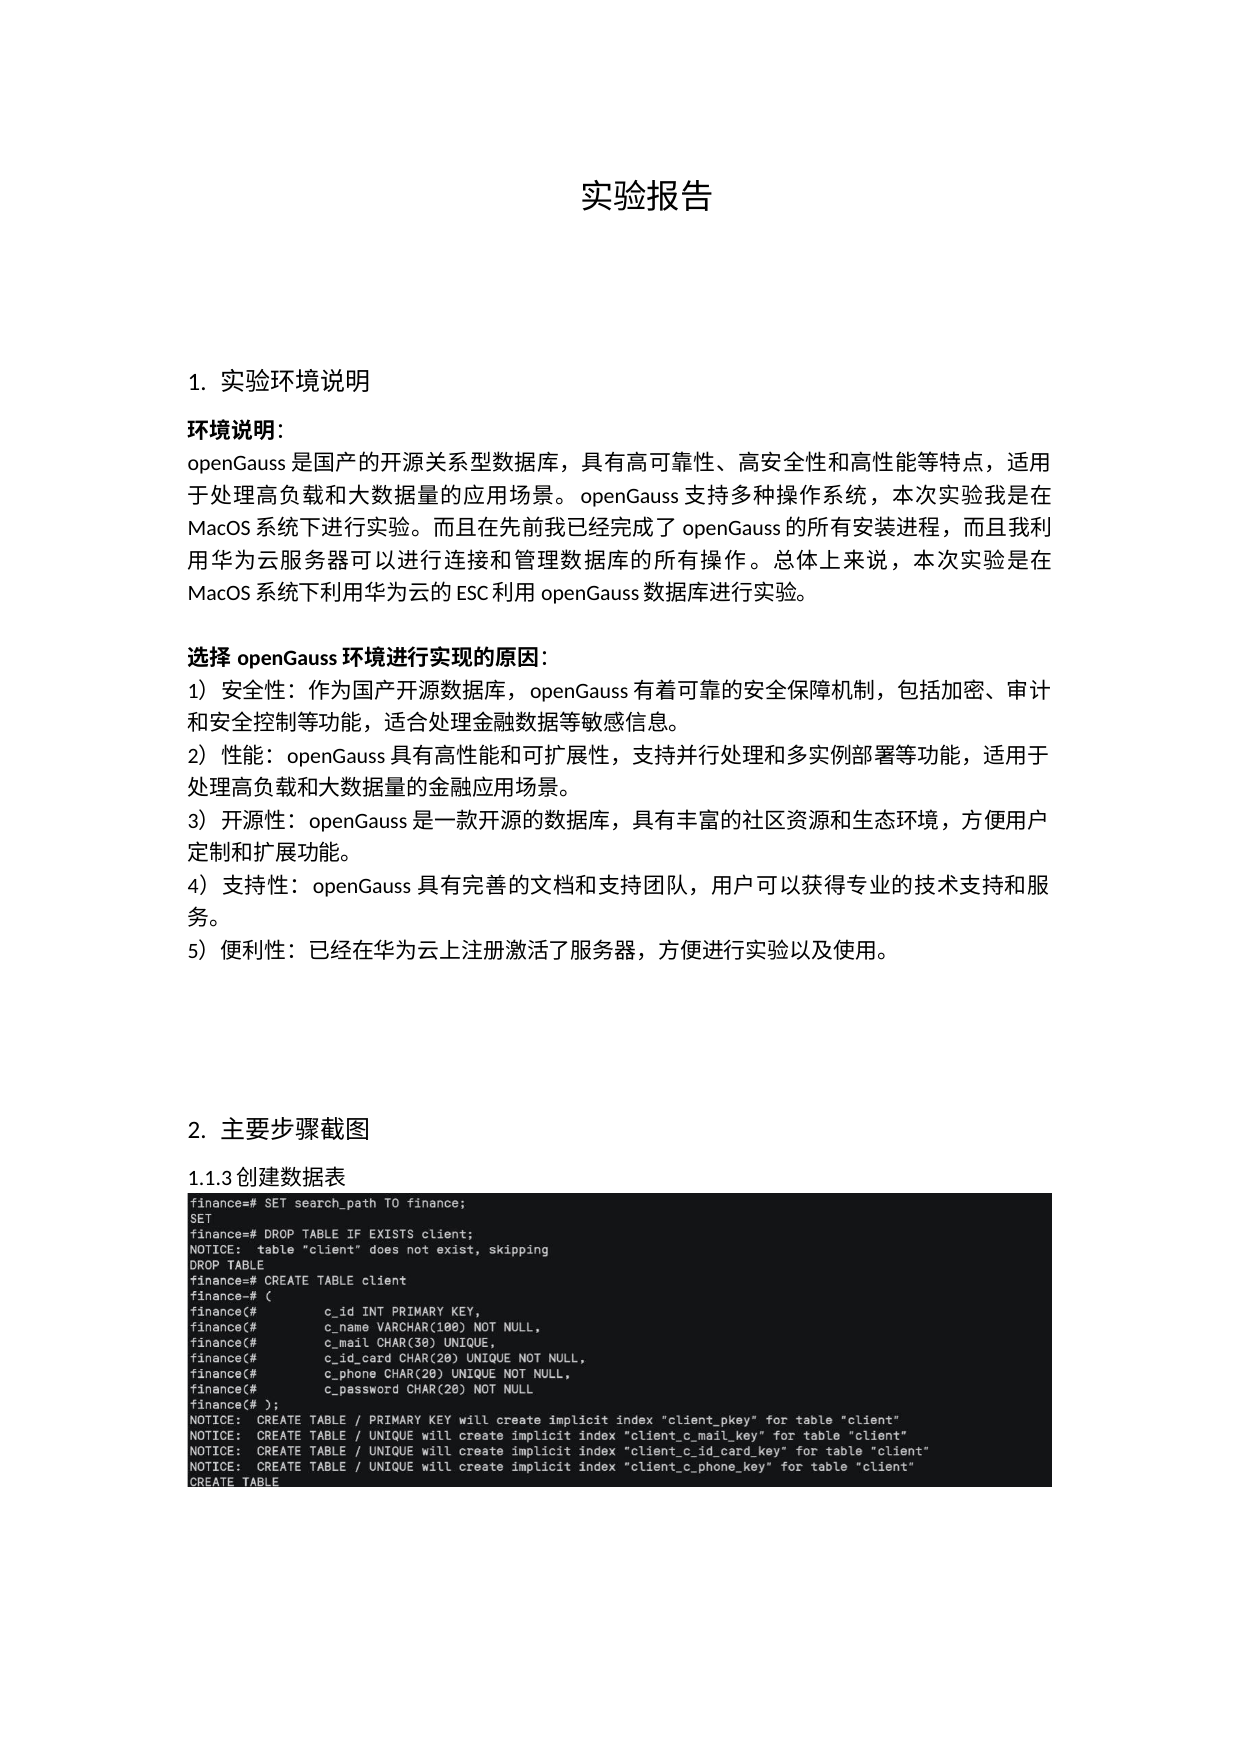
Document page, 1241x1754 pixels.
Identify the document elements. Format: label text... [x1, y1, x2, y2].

list 实验报告 [187, 162, 1053, 227]
list 选择 openGauss 环境进行实现的原因： [187, 641, 1053, 673]
list 3）开源性：openGauss 是一款开源的数据库，具有丰富的社区资源和生态环境，方便用户定制和扩展功能。 [187, 803, 1053, 868]
list 实验环境说明 [187, 348, 1053, 413]
list 5）便利性：已经在华为云上注册激活了服务器，方便进行实验以及使用。 [187, 933, 1053, 966]
picture [187, 1193, 1052, 1487]
list 环境说明： [187, 413, 1053, 446]
list 1.1.3创建数据表 [187, 1161, 1053, 1193]
list 4）支持性：openGauss 具有完善的文档和支持团队，用户可以获得专业的技术支持和服务。 [187, 868, 1053, 933]
list 2）性能：openGauss 具有高性能和可扩展性，支持并行处理和多实例部署等功能，适用于处理高负载和大数据量的金融应用场景。 [187, 738, 1053, 803]
list 1）安全性：作为国产开源数据库，openGauss 有着可靠的安全保障机制，包括加密、审计和安全控制等功能，适合处理金融数据等敏感信息。 [187, 673, 1053, 738]
list 主要步骤截图 [187, 1096, 1053, 1161]
list openGauss是国产的开源关系型数据库，具有高可靠性、高安全性和高性能等特点，适用于处理高负载和大数据量的应用场景。openGauss支持多种操作系统，本次实验我是在MacOS系统下进行实验。而且在先前我已经完成了openGauss的所有安装进程，而且我利用华为云服务器可以进行连接和管理数据库的所有操作。总体上来说，本次实验是在MacOS系统下利用华为云的ESC利用openGauss数据库进行实验。 [187, 446, 1053, 608]
